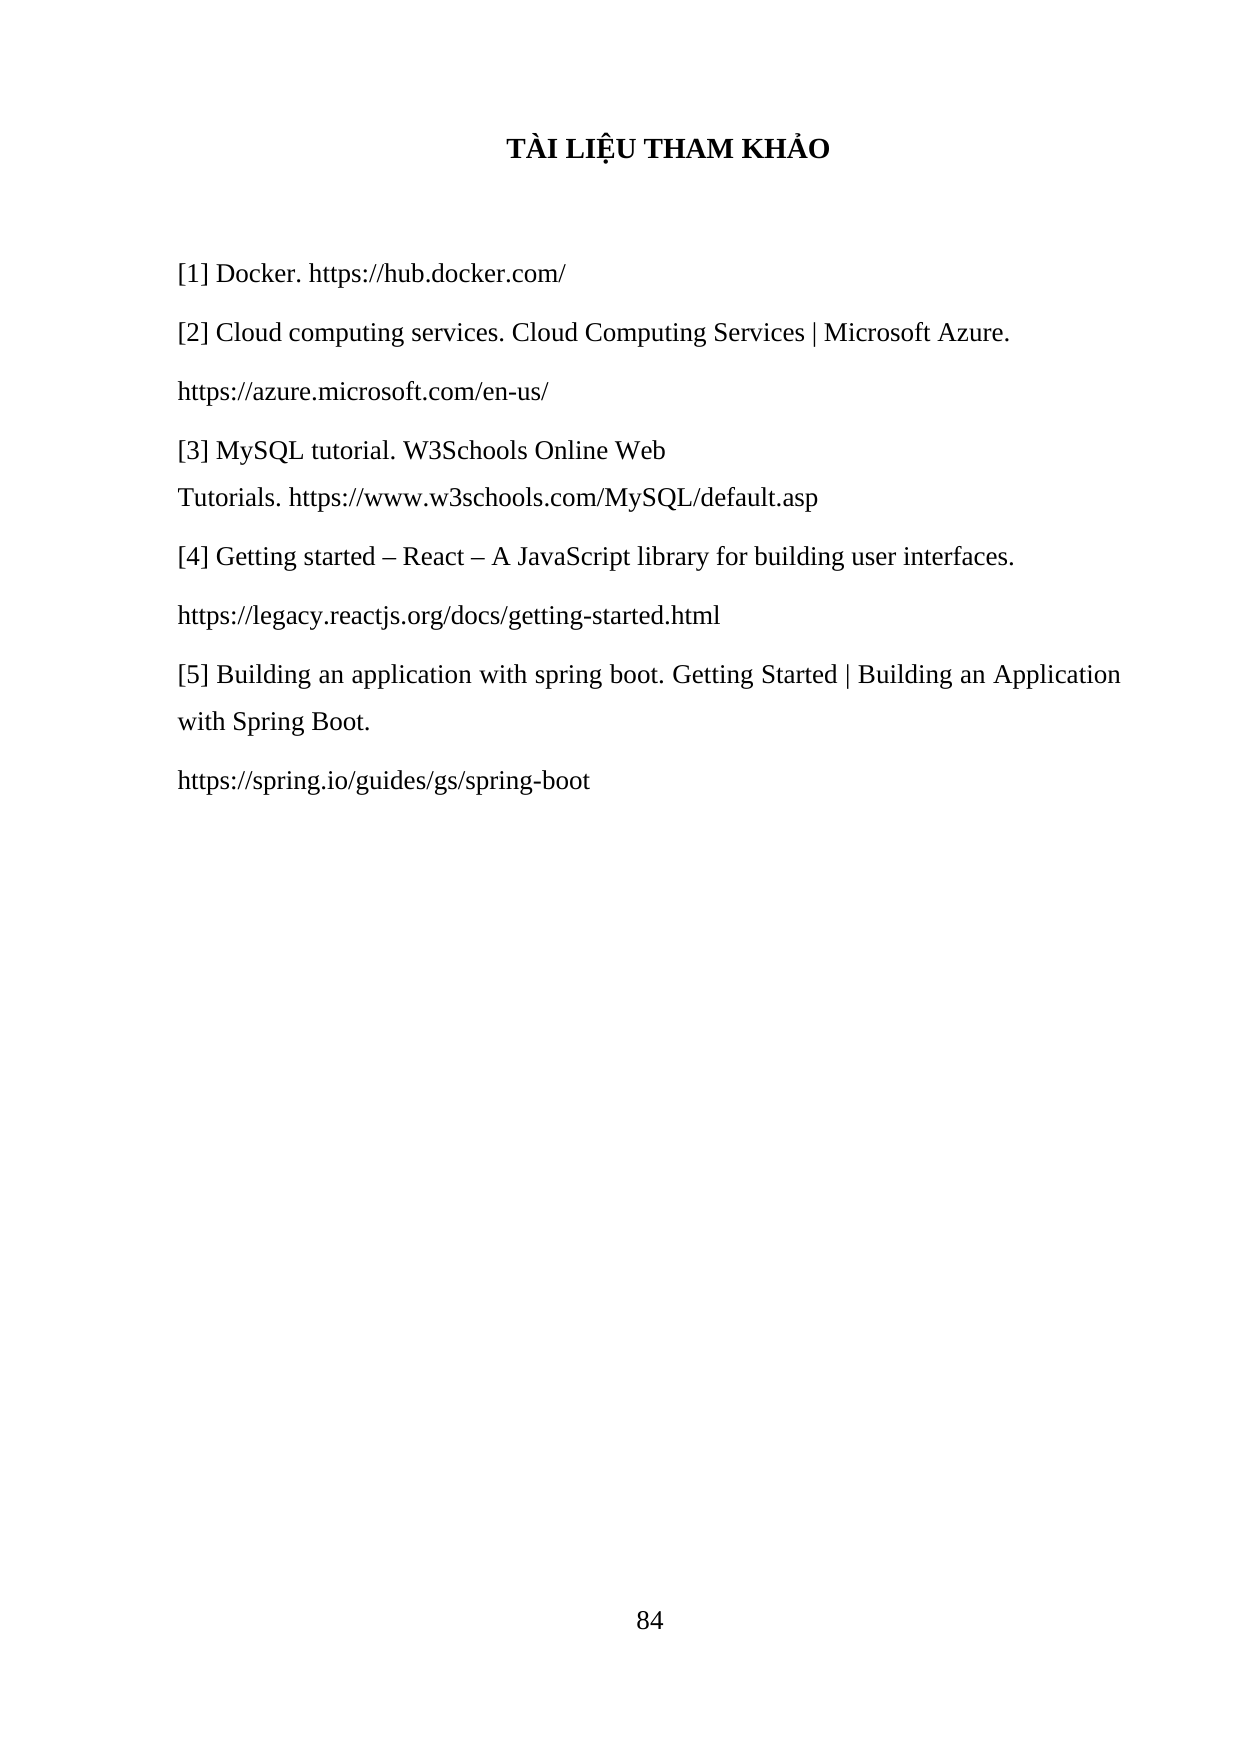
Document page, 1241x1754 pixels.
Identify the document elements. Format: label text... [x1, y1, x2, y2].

text [5] Building an application with spring boot. Getting Started | Building an Application with Spring Boot. [177, 658, 1122, 736]
text [3] MySQL tutorial. W3Schools Online Web Tutorials. https://www.w3schools.com/MySQL/default.asp [177, 434, 1122, 512]
text [2] Cloud computing services. Cloud Computing Services | Microsoft Azure. [177, 316, 1122, 347]
text https://azure.microsoft.com/en-us/ [177, 375, 1122, 406]
text https://legacy.reactjs.org/docs/getting-started.html [177, 599, 1122, 630]
text [4] Getting started – React – A JavaScript library for building user interfaces. [177, 540, 1122, 571]
text [1] Docker. https://hub.docker.com/ [177, 257, 1122, 288]
subtitle TÀI LIỆU THAM KHẢO [215, 131, 1122, 165]
text https://spring.io/guides/gs/spring-boot [177, 764, 1122, 795]
